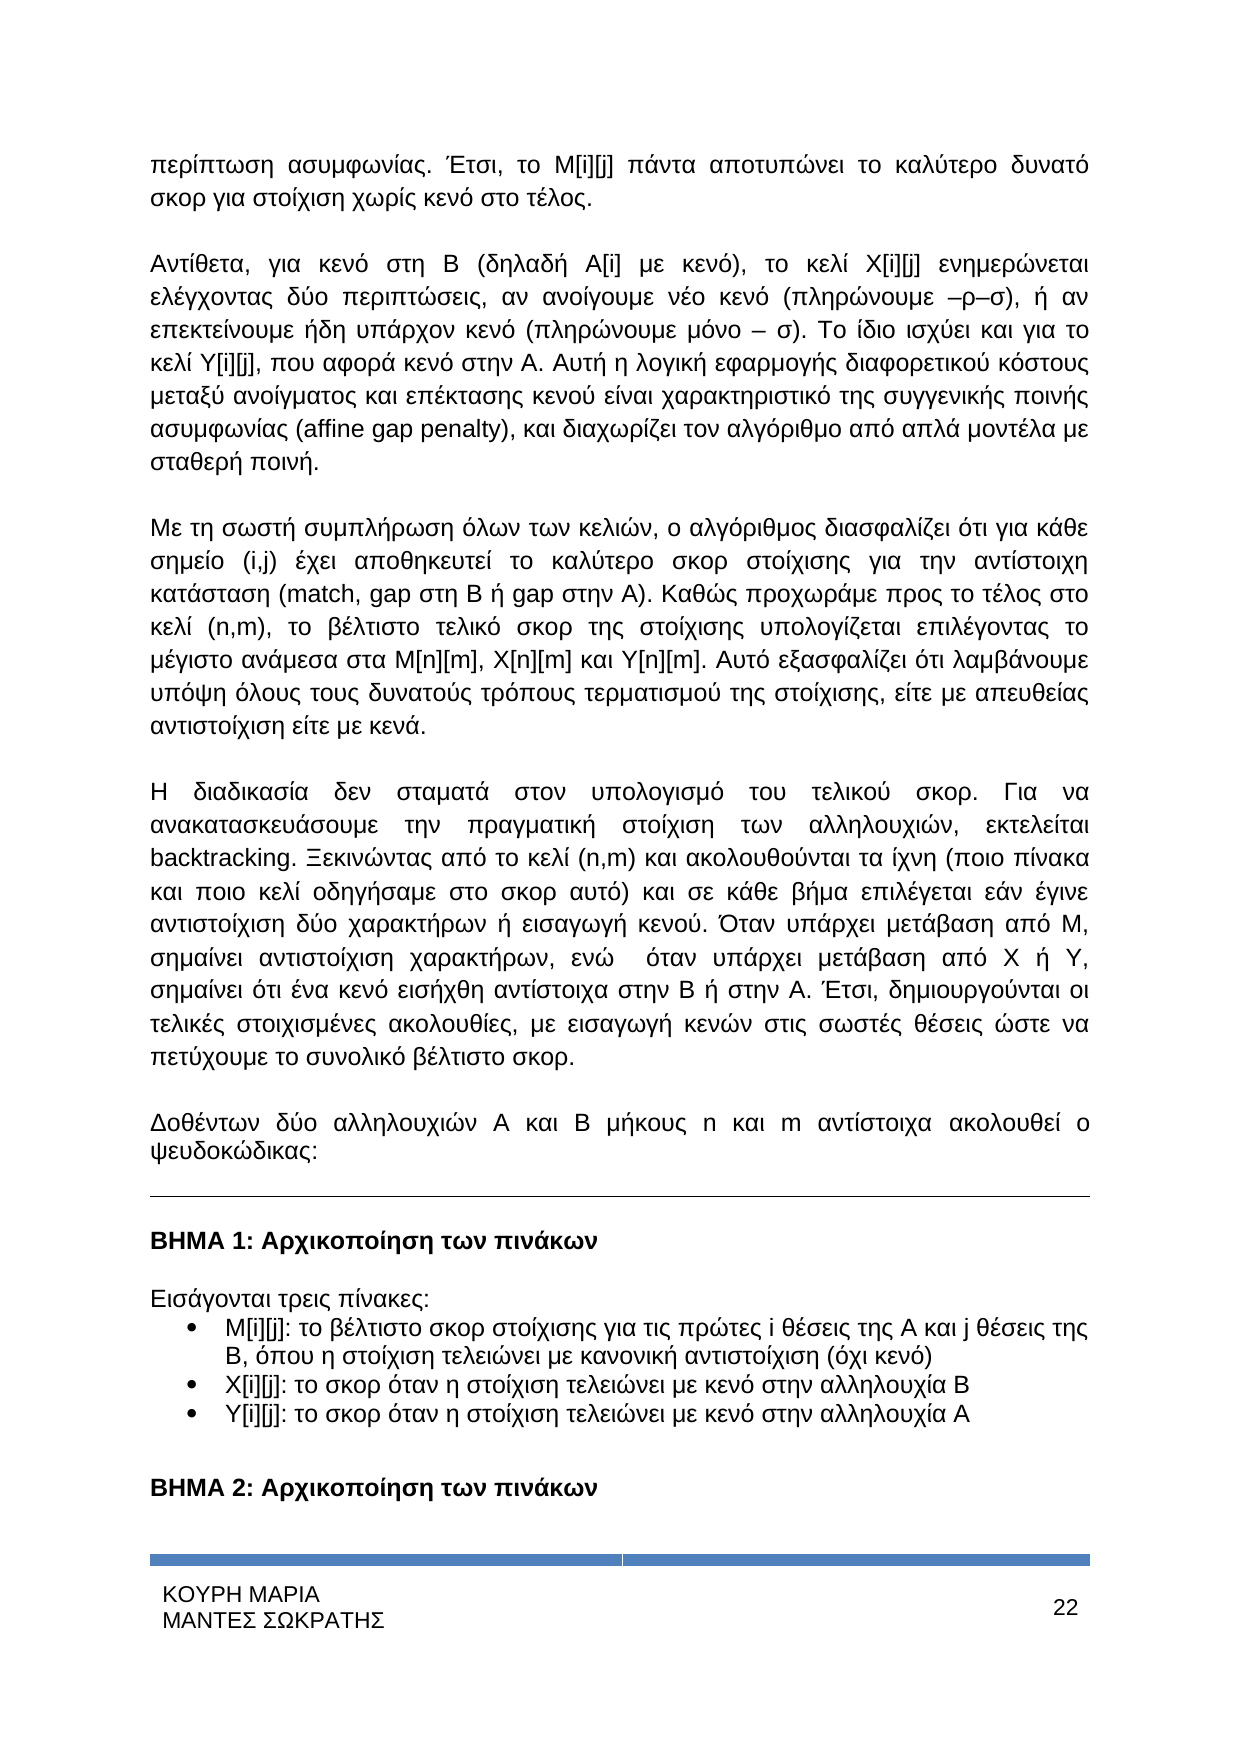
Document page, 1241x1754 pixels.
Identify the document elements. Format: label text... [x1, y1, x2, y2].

text ΒΗΜΑ 1: Αρχικοποίηση των πινάκων [150, 1226, 1090, 1255]
text Εισάγονται τρεις πίνακες: [150, 1284, 1090, 1312]
list X[i][j]: το σκορ όταν η στοίχιση τελειώνει με κενό στην αλληλουχία B [187, 1370, 1090, 1399]
text Δοθέντων δύο αλληλουχιών A και B μήκους n και m αντίστοιχα ακολουθεί ο ψευδοκώδικας: [150, 1108, 1090, 1165]
list M[i][j]: το βέλτιστο σκορ στοίχισης για τις πρώτες i θέσεις της A και j θέσεις της B, όπου η στοίχιση τελειώνει με κανονική αντιστοίχιση (όχι κενό) [187, 1312, 1090, 1370]
text Η διαδικασία δεν σταματά στον υπολογισμό του τελικού σκορ. Για να ανακατασκευάσουμε την πραγματική στοίχιση των αλληλουχιών, εκτελείται backtracking. Ξεκινώντας από το κελί (n,m) και ακολουθούνται τα ίχνη (ποιο πίνακα και ποιο κελί οδηγήσαμε στο σκορ αυτό) και σε κάθε βήμα επιλέγεται εάν έγινε αντιστοίχιση δύο χαρακτήρων ή εισαγωγή κενού. Όταν υπάρχει μετάβαση από Μ, σημαίνει αντιστοίχιση χαρακτήρων, ενώ όταν υπάρχει μετάβαση από Χ ή Υ, σημαίνει ότι ένα κενό εισήχθη αντίστοιχα στην B ή στην A. Έτσι, δημιουργούνται οι τελικές στοιχισμένες ακολουθίες, με εισαγωγή κενών στις σωστές θέσεις ώστε να πετύχουμε το συνολικό βέλτιστο σκορ. [150, 777, 1090, 1070]
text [150, 150, 1090, 212]
list Y[i][j]: το σκορ όταν η στοίχιση τελειώνει με κενό στην αλληλουχία A [187, 1399, 1090, 1428]
text ΒΗΜΑ 2: Αρχικοποίηση των πινάκων [150, 1473, 1090, 1502]
text Αντίθετα, για κενό στη B (δηλαδή A[i] με κενό), το κελί X[i][j] ενημερώνεται ελέγχοντας δύο περιπτώσεις, αν ανοίγουμε νέο κενό (πληρώνουμε –ρ–σ), ή αν επεκτείνουμε ήδη υπάρχον κενό (πληρώνουμε μόνο – σ). Το ίδιο ισχύει και για το κελί Y[i][j], που αφορά κενό στην A. Αυτή η λογική εφαρμογής διαφορετικού κόστους μεταξύ ανοίγματος και επέκτασης κενού είναι χαρακτηριστικό της συγγενικής ποινής ασυμφωνίας (affine gap penalty), και διαχωρίζει τον αλγόριθμο από απλά μοντέλα με σταθερή ποινή. [150, 249, 1090, 476]
text Με τη σωστή συμπλήρωση όλων των κελιών, ο αλγόριθμος διασφαλίζει ότι για κάθε σημείο (i,j) έχει αποθηκευτεί το καλύτερο σκορ στοίχισης για την αντίστοιχη κατάσταση (match, gap στη B ή gap στην A). Καθώς προχωράμε προς το τέλος στο κελί (n,m), το βέλτιστο τελικό σκορ της στοίχισης υπολογίζεται επιλέγοντας το μέγιστο ανάμεσα στα M[n][m], X[n][m] και Y[n][m]. Αυτό εξασφαλίζει ότι λαμβάνουμε υπόψη όλους τους δυνατούς τρόπους τερματισμού της στοίχισης, είτε με απευθείας αντιστοίχιση είτε με κενά. [150, 513, 1090, 740]
